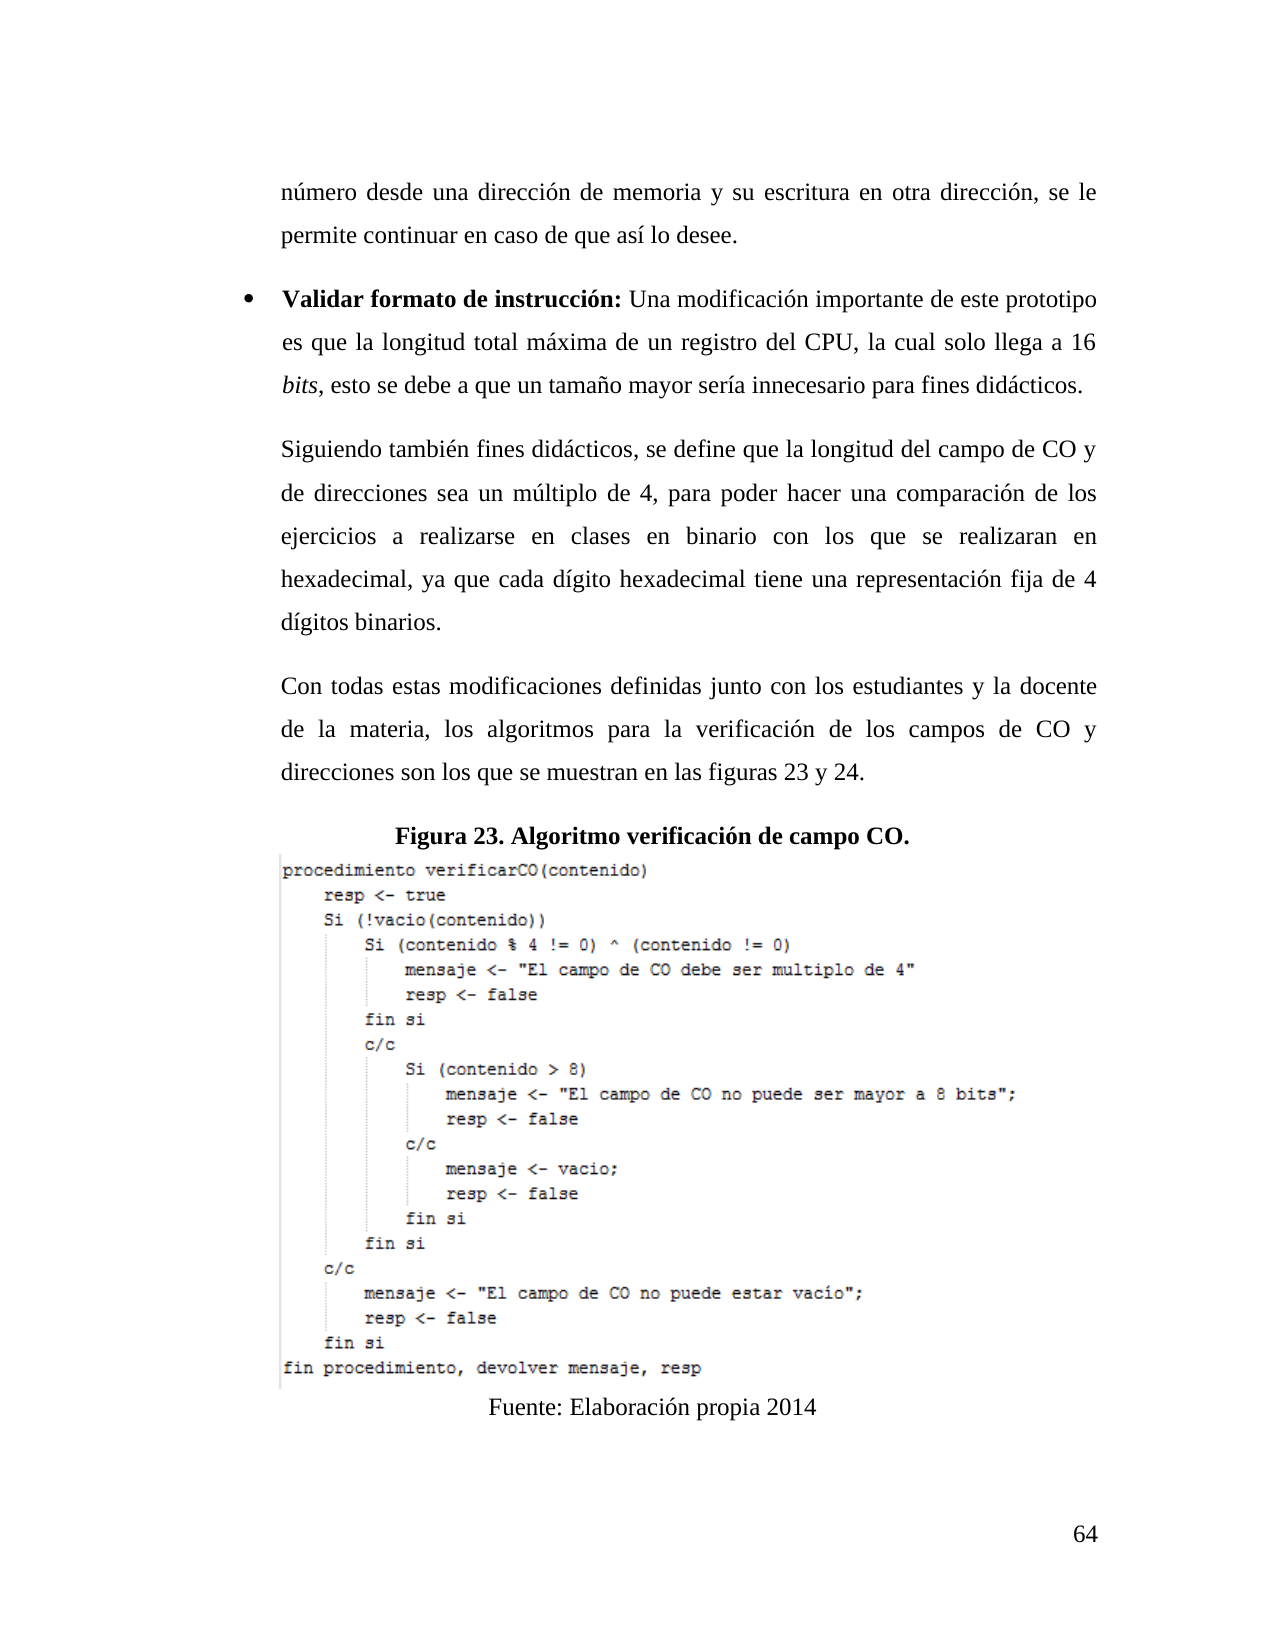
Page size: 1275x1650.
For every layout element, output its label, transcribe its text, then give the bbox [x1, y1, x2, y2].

text Fuente: Elaboración propia 2014 [207, 1392, 1098, 1421]
subtitle Figura 23. Algoritmo verificación de campo CO. [207, 821, 1098, 850]
text Con todas estas modificaciones definidas junto con los estudiantes y la docente de la materia, los algoritmos para la verificación de los campos de CO y direcciones son los que se muestran en las figuras 23 y 24. [281, 671, 1098, 786]
picture [278, 854, 1026, 1389]
text Siguiendo también fines didácticos, se define que la longitud del campo de CO y de direcciones sea un múltiplo de 4, para poder hacer una comparación de los ejercicios a realizarse en clases en binario con los que se realizaran en hexadecimal, ya que cada dígito hexadecimal tiene una representación fija de 4 dígitos binarios. [281, 434, 1098, 636]
list Validar formato de instrucción: Una modificación importante de este prototipo es que la longitud total máxima de un registro del CPU, la cual solo llega a 16 bits, esto se debe a que un tamaño mayor sería innecesario para fines didácticos. [244, 284, 1098, 399]
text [281, 177, 1098, 249]
